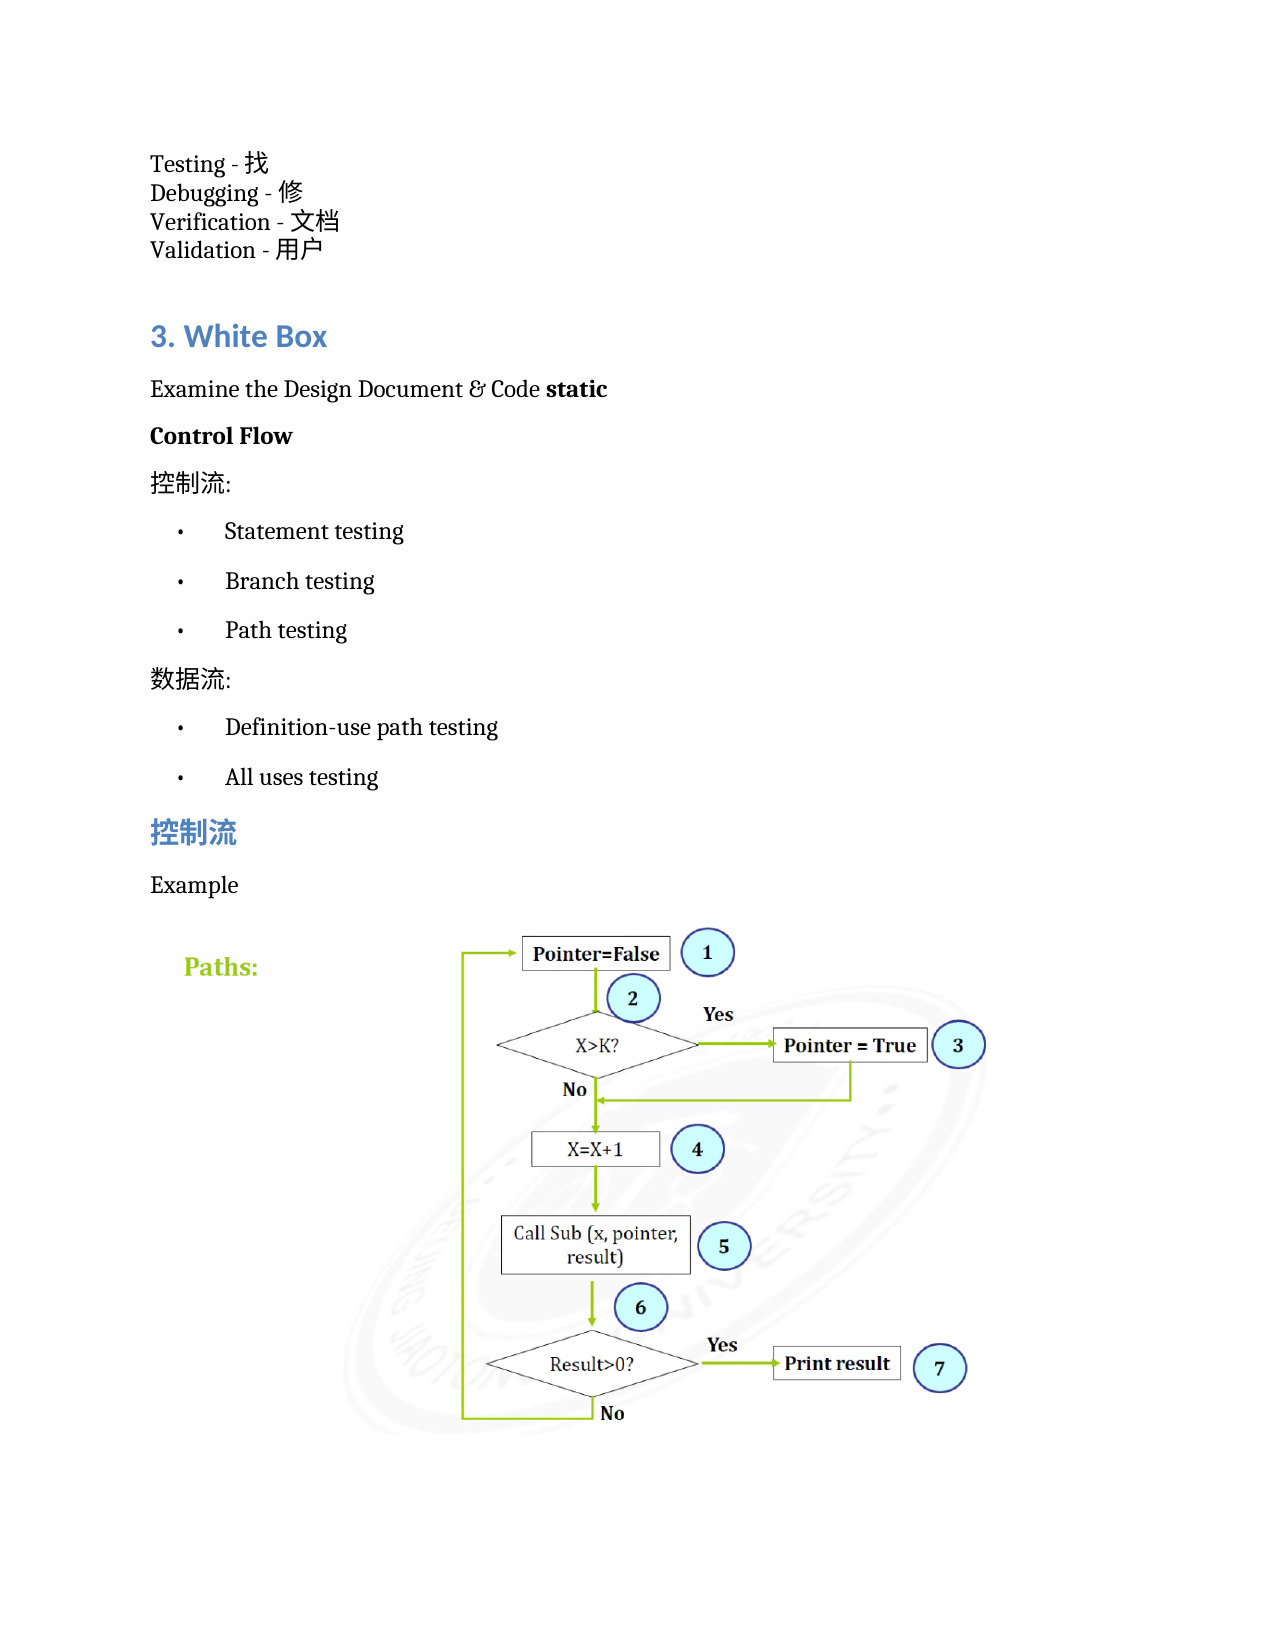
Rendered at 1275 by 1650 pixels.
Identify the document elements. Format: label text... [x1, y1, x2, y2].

text Control Flow [150, 422, 1125, 451]
text 控制流: [150, 469, 1125, 498]
list All uses testing [175, 763, 1125, 792]
subtitle 控制流 [150, 812, 1125, 852]
list Definition-use path testing [175, 713, 1125, 742]
picture [168, 899, 1044, 1435]
text Examine the Design Document & Code static [150, 374, 1125, 403]
text Testing - 找 Debugging - 修 Verification - 文档 Validation - 用户 [150, 150, 1125, 265]
list Branch testing [175, 567, 1125, 595]
text 数据流: [150, 666, 1125, 694]
list Path testing [175, 616, 1125, 645]
subtitle 3. White Box [150, 315, 1125, 356]
list Statement testing [175, 517, 1125, 546]
